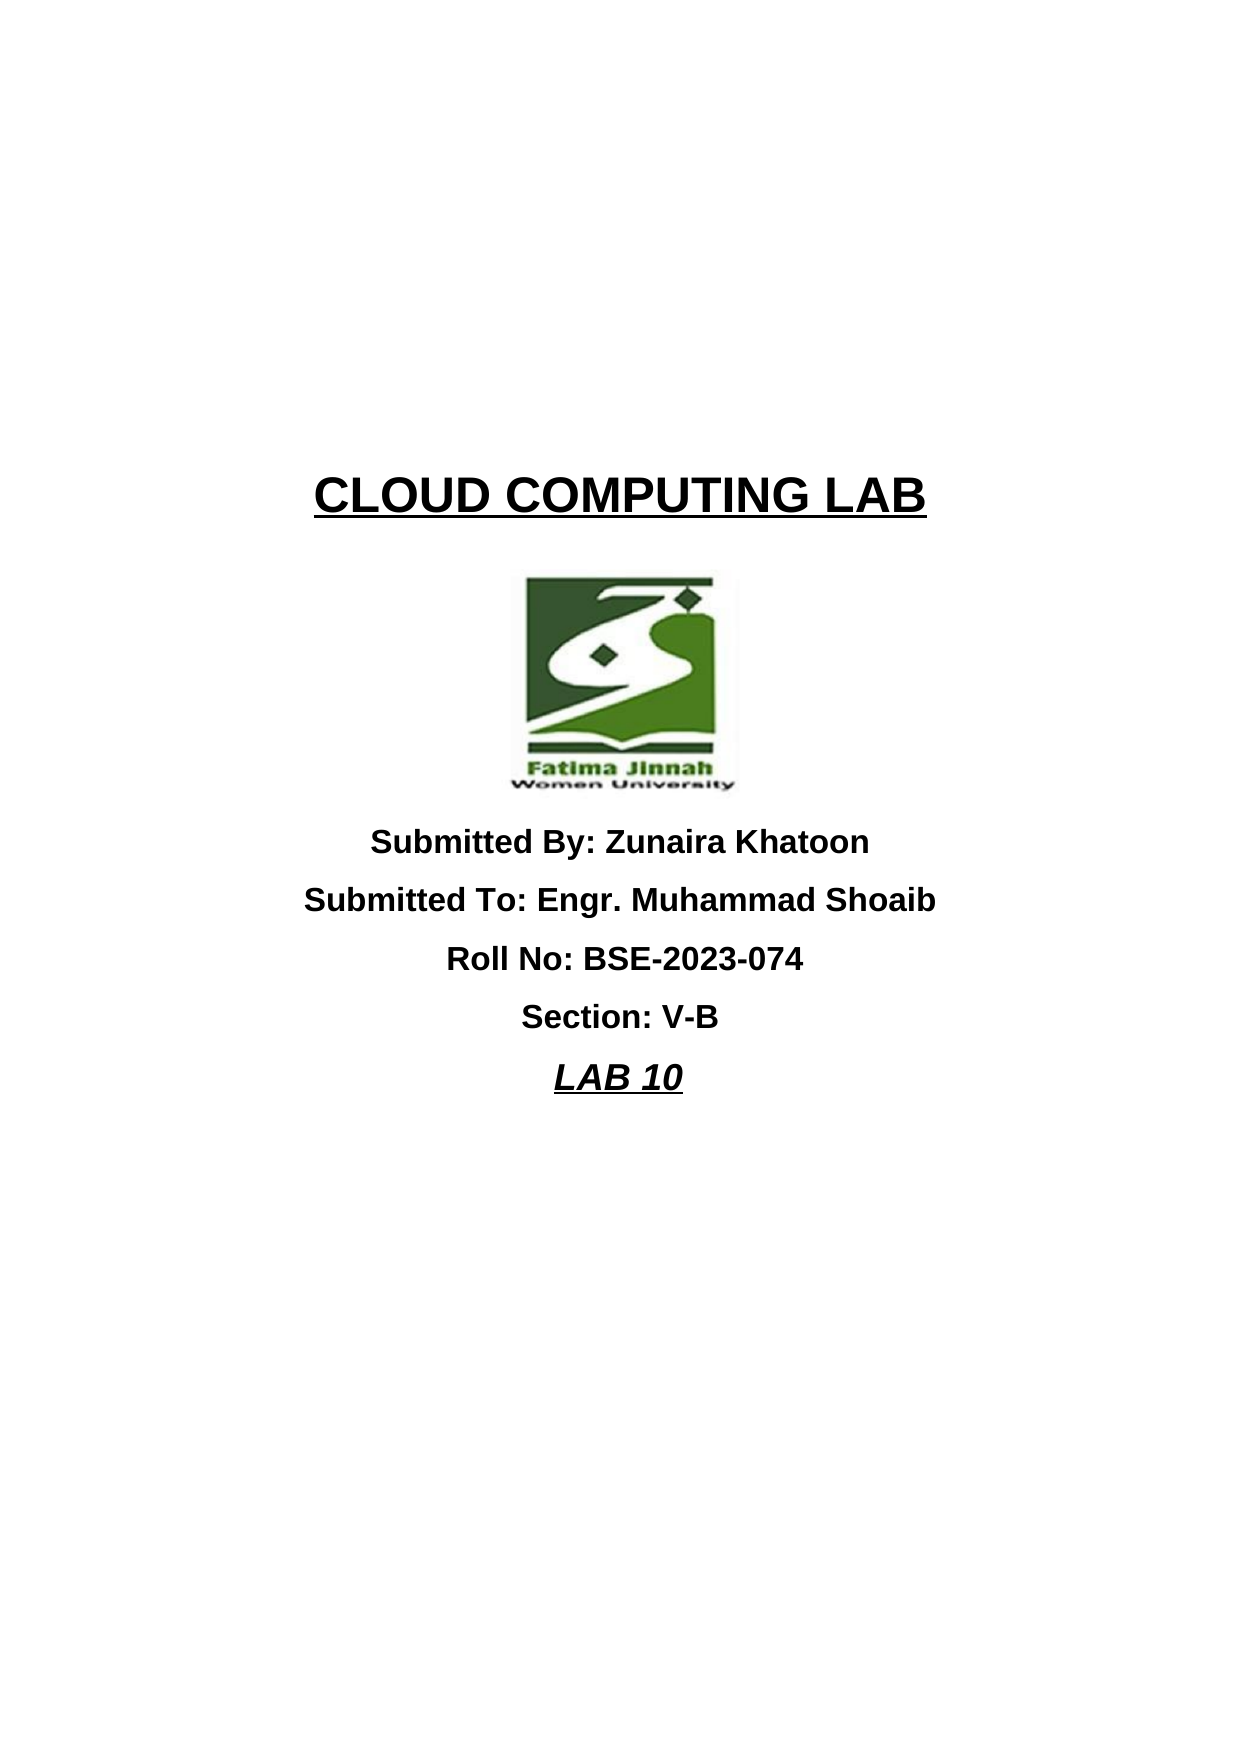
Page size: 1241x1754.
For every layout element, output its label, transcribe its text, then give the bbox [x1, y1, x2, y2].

text CLOUD COMPUTING LAB [150, 465, 1090, 522]
text LAB 10 [150, 1055, 1090, 1098]
picture [471, 543, 770, 804]
text Submitted To: Engr. Muhammad Shoaib [150, 880, 1090, 919]
text Submitted By: Zunaira Khatoon [150, 822, 1090, 861]
text Roll No: BSE-2023-074 [150, 938, 1090, 977]
text Section: V-B [150, 997, 1090, 1035]
